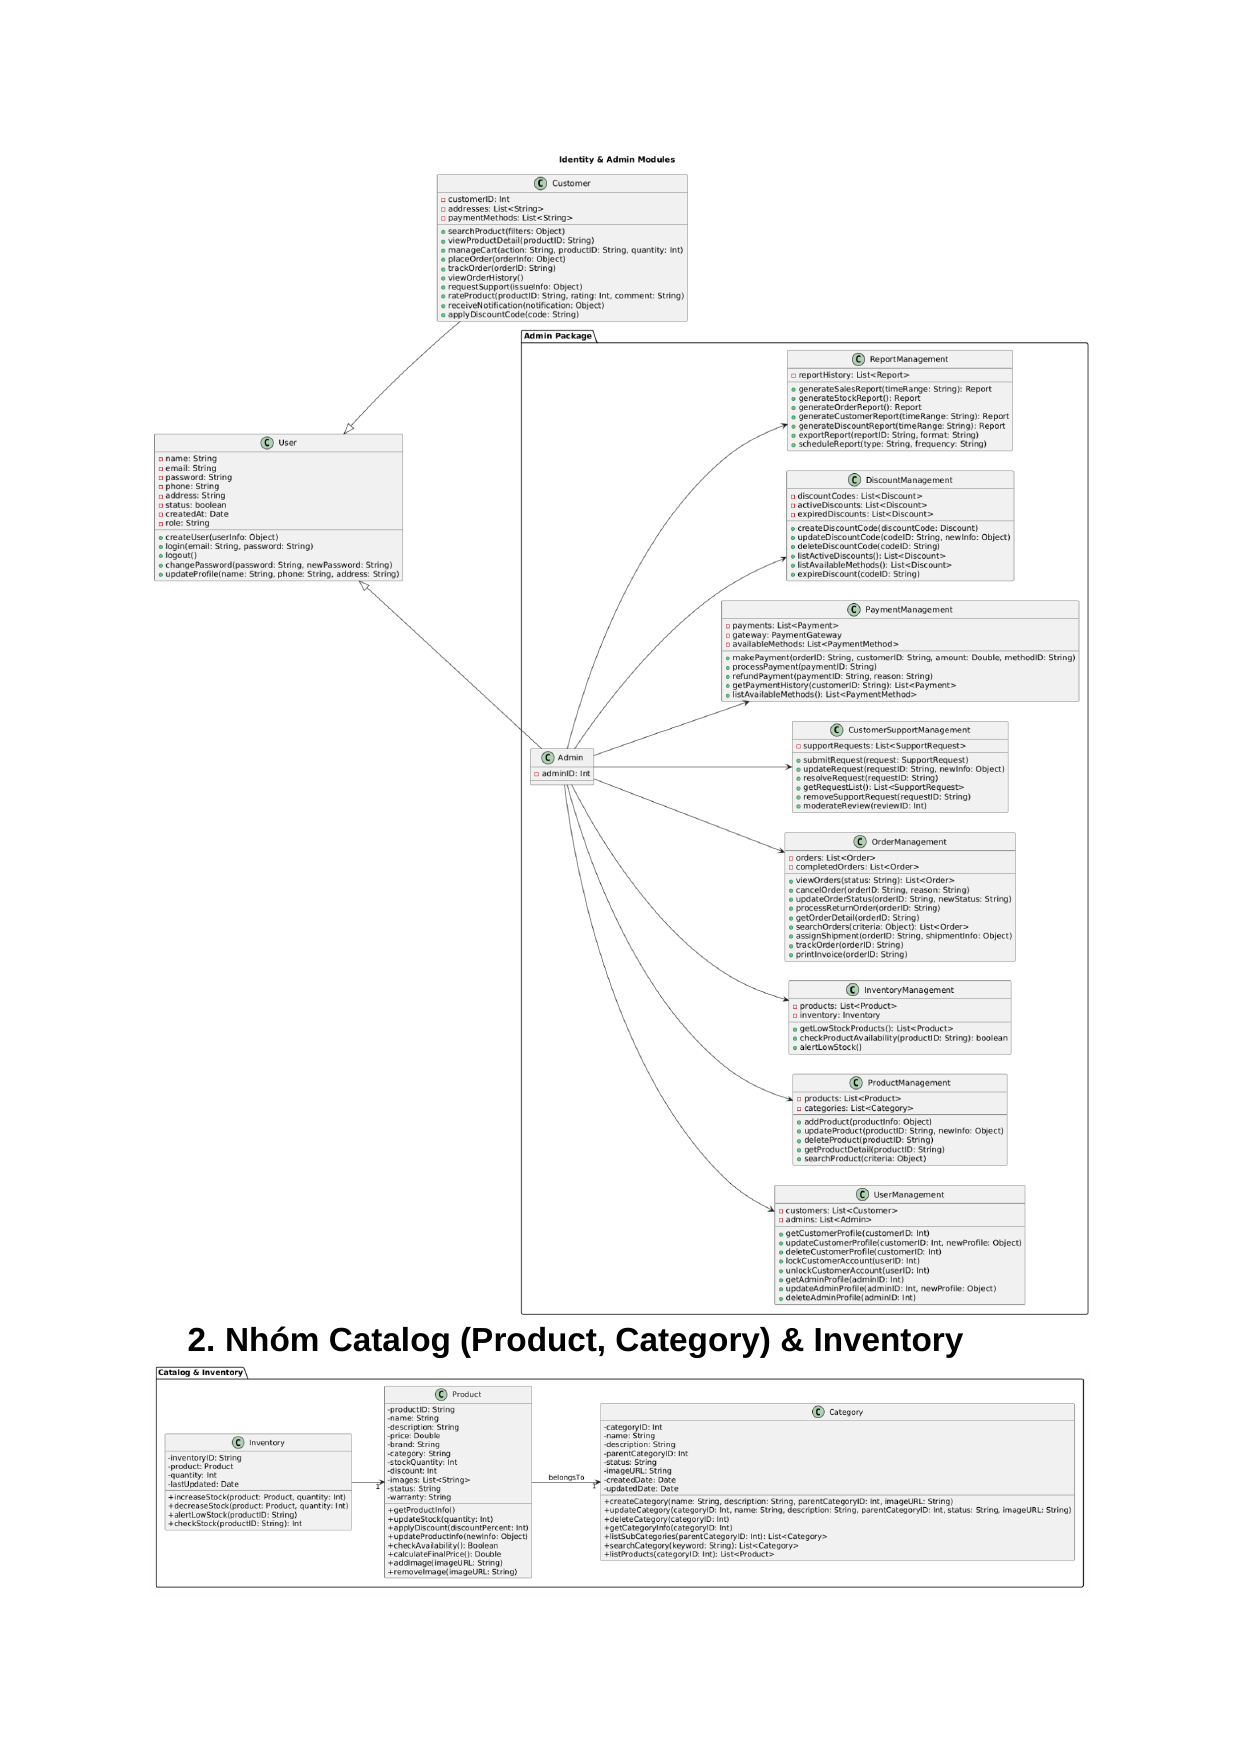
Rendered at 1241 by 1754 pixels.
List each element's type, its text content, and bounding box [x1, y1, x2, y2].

picture [150, 150, 1091, 1317]
list Nhóm Catalog (Product, Category) & Inventory [187, 1321, 1090, 1359]
picture [150, 1364, 1091, 1598]
